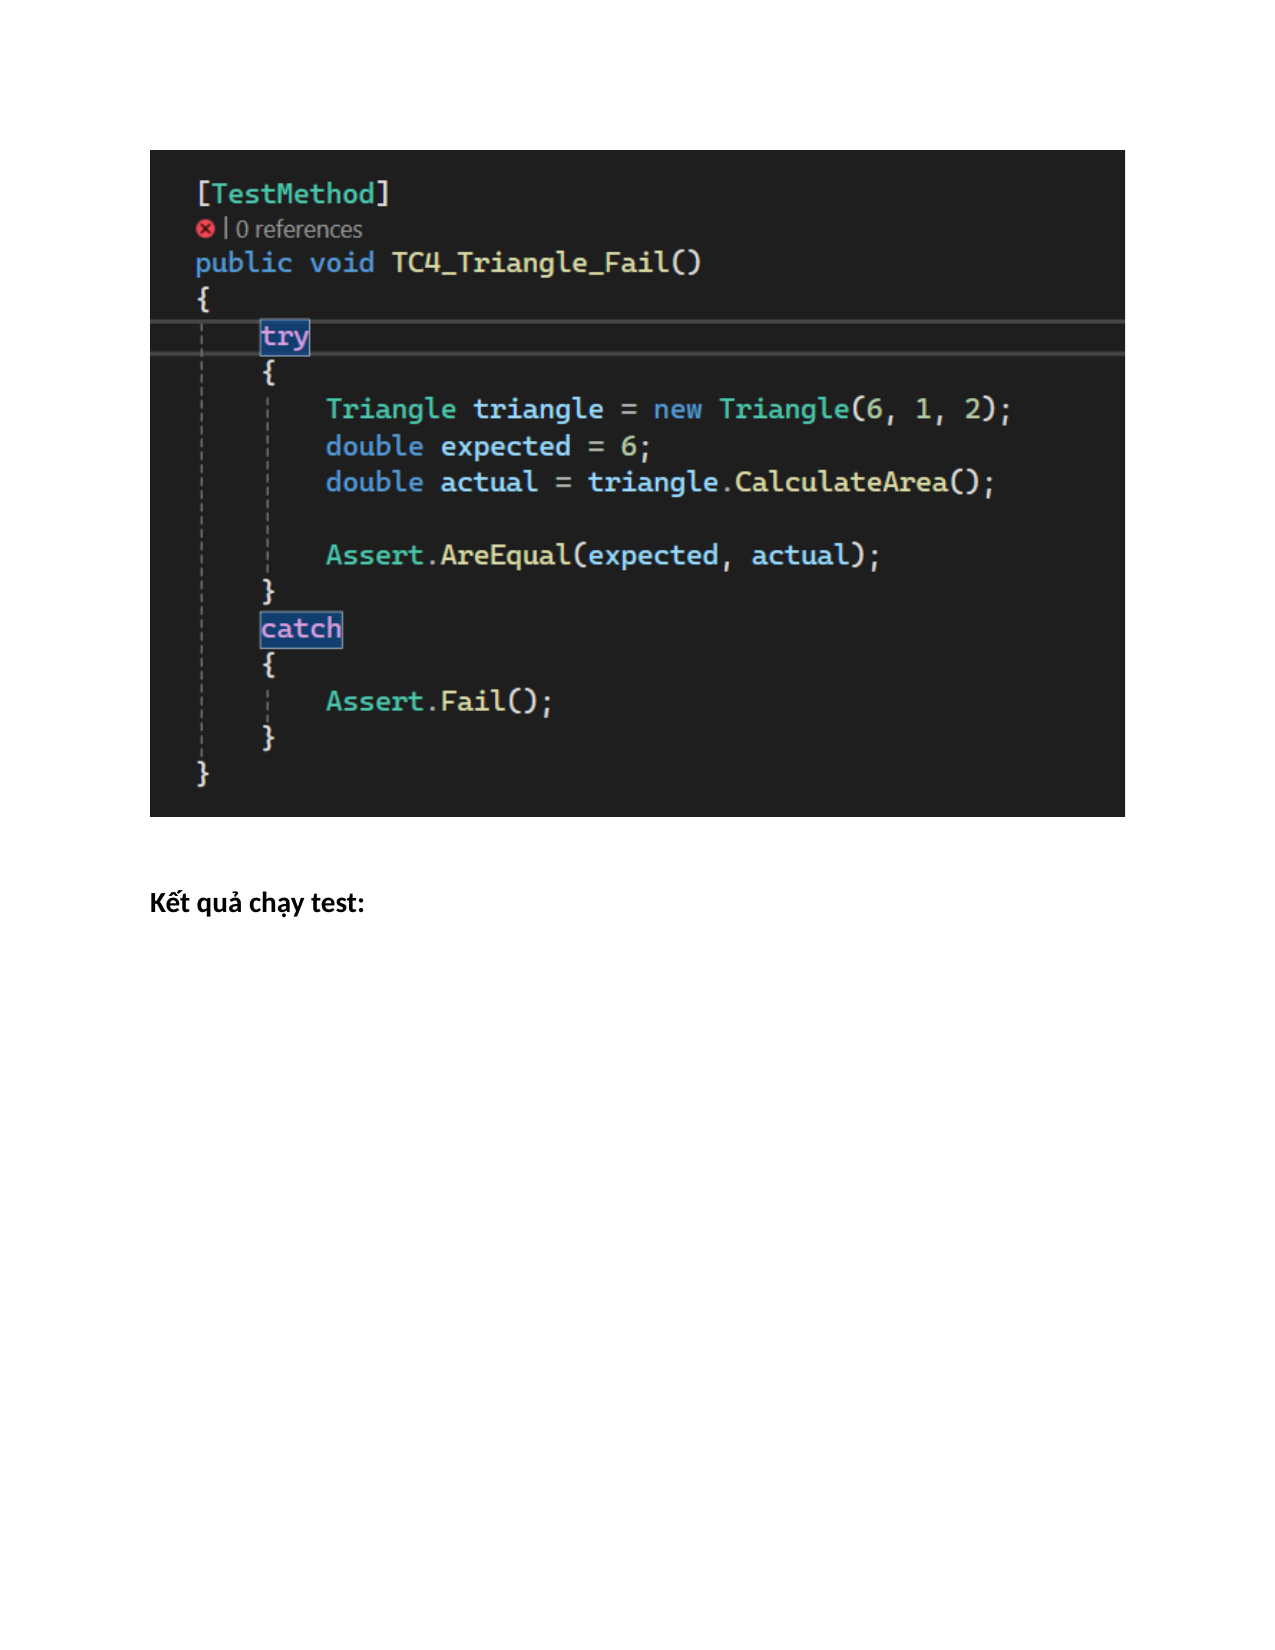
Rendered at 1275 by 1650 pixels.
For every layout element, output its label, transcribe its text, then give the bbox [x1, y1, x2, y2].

picture [150, 150, 1125, 817]
text Kết quả chạy test: [150, 884, 1125, 920]
